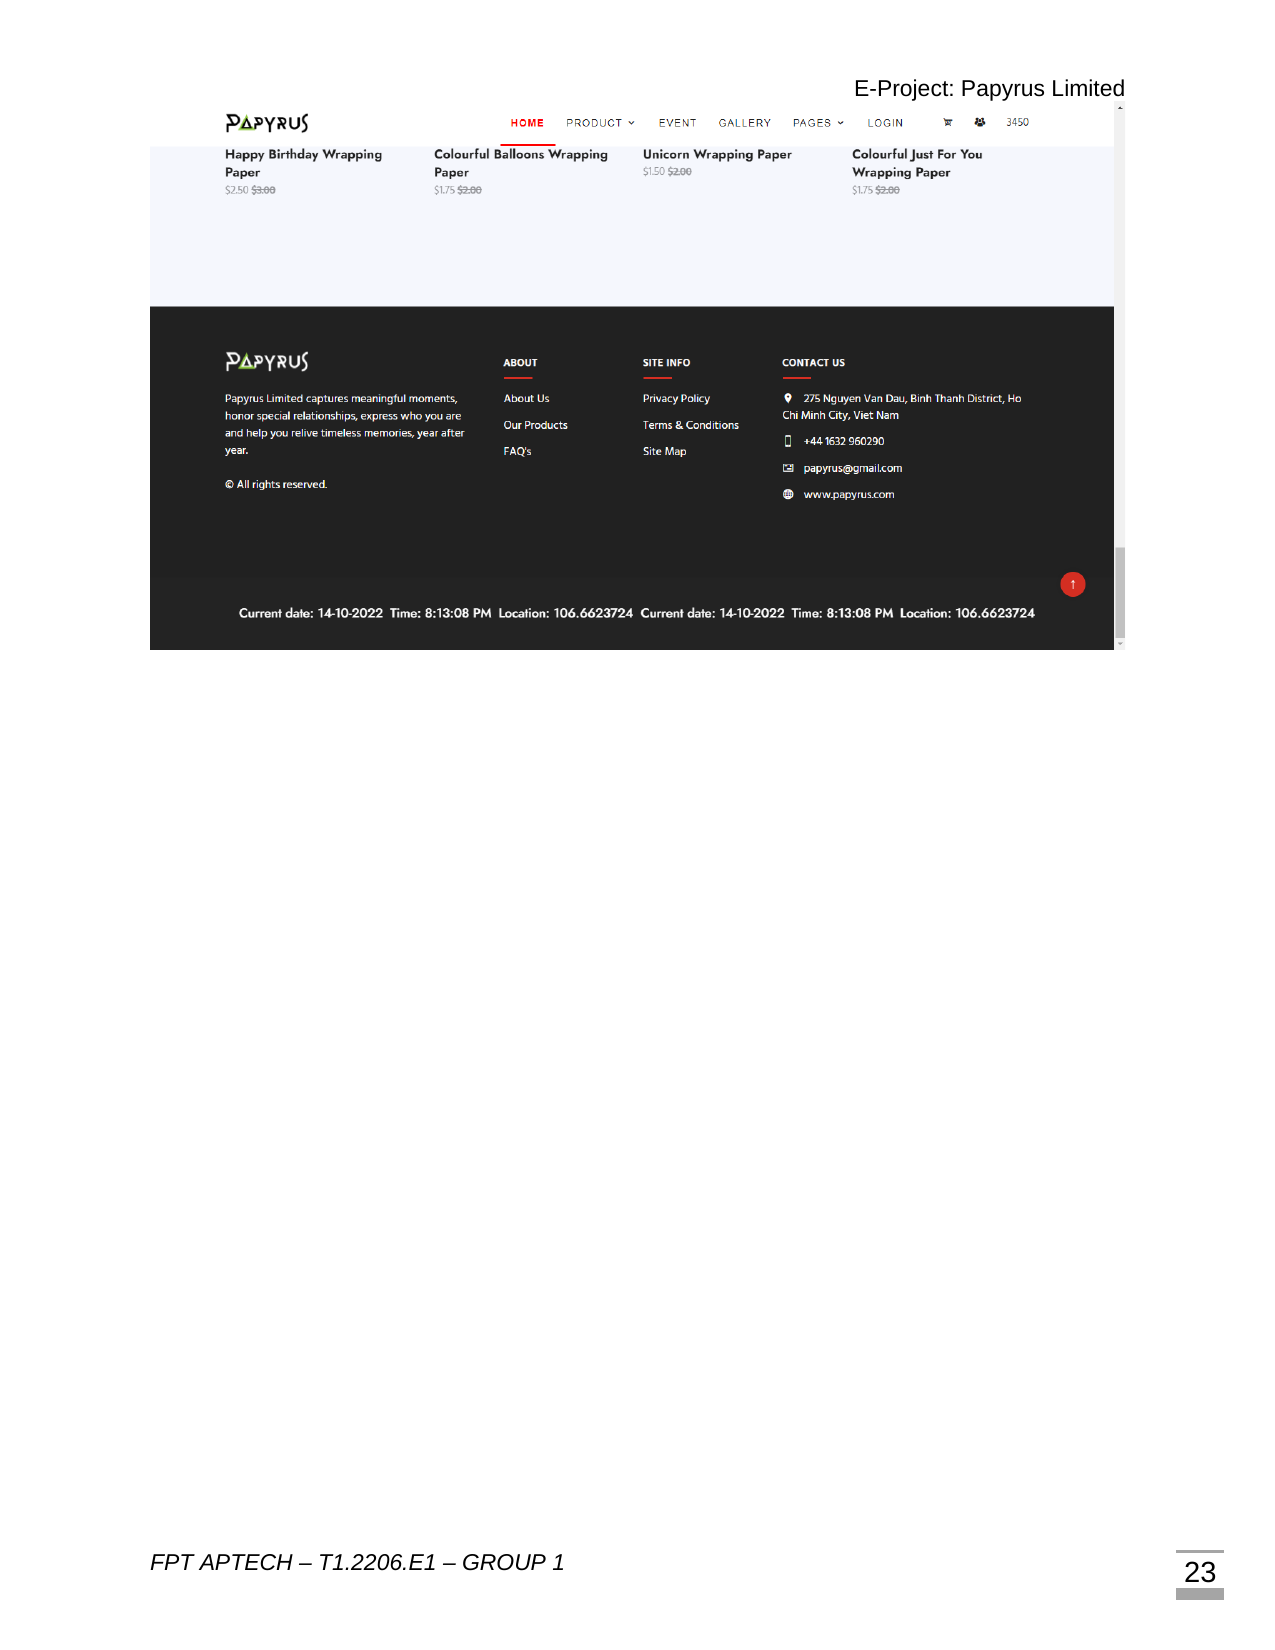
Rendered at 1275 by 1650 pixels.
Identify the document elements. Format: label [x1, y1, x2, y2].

picture [150, 101, 1125, 650]
